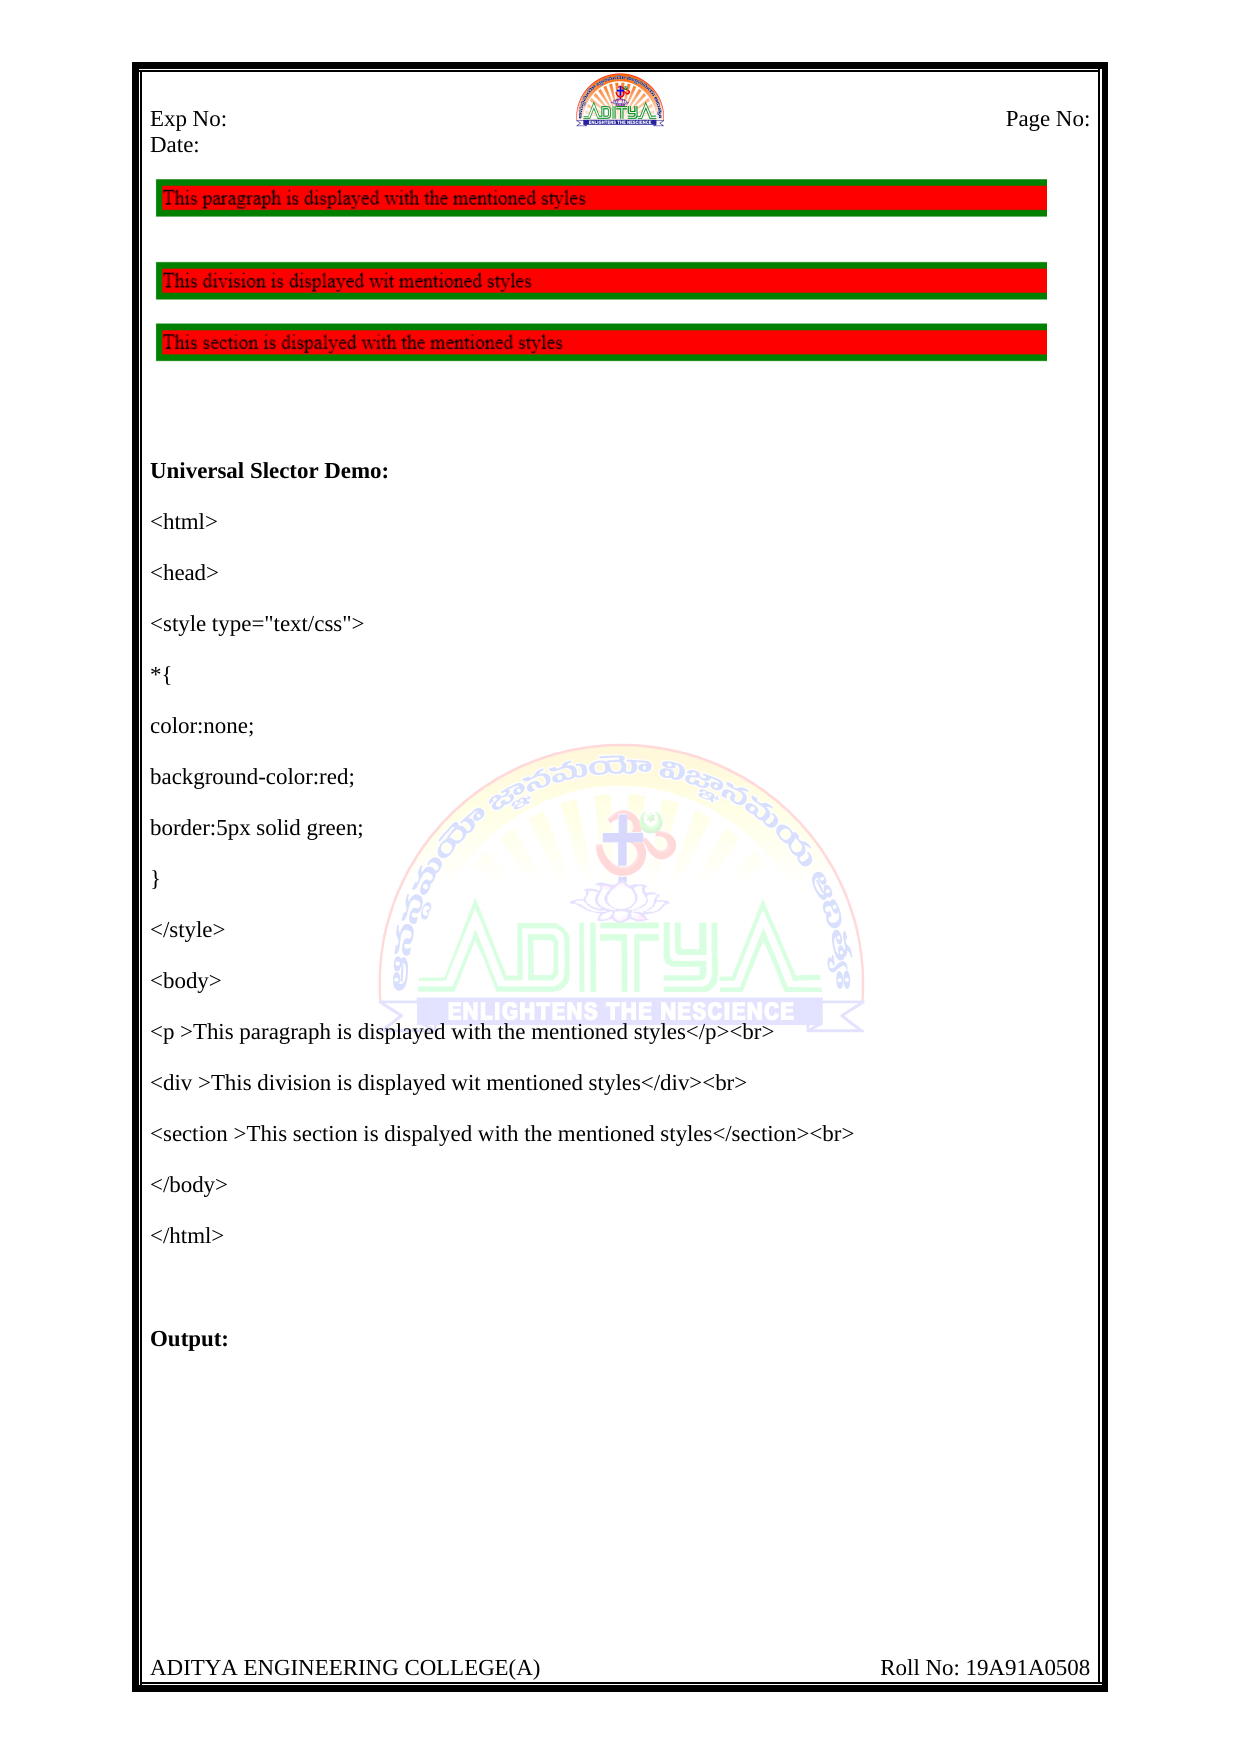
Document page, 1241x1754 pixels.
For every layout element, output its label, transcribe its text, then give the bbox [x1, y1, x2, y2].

text Output: [150, 1325, 1090, 1351]
text <head> [150, 559, 1090, 585]
text </html> [150, 1223, 1090, 1249]
text </body> [150, 1172, 1090, 1198]
text background-color:red; [150, 763, 1090, 789]
text <section >This section is dispalyed with the mentioned styles</section><br> [150, 1121, 1090, 1147]
text <style type="text/css"> [150, 610, 1090, 636]
text *{ [150, 661, 1090, 687]
text <p >This paragraph is displayed with the mentioned styles</p><br> [150, 1018, 1090, 1045]
text <html> [150, 508, 1090, 534]
picture [150, 174, 1047, 432]
text border:5px solid green; [150, 814, 1090, 841]
text color:none; [150, 712, 1090, 738]
text <div >This division is displayed wit mentioned styles</div><br> [150, 1069, 1090, 1096]
text </style> [150, 916, 1090, 943]
picture [575, 73, 665, 127]
text } [150, 865, 1090, 892]
text <body> [150, 967, 1090, 994]
text Universal Slector Demo: [150, 457, 1090, 483]
